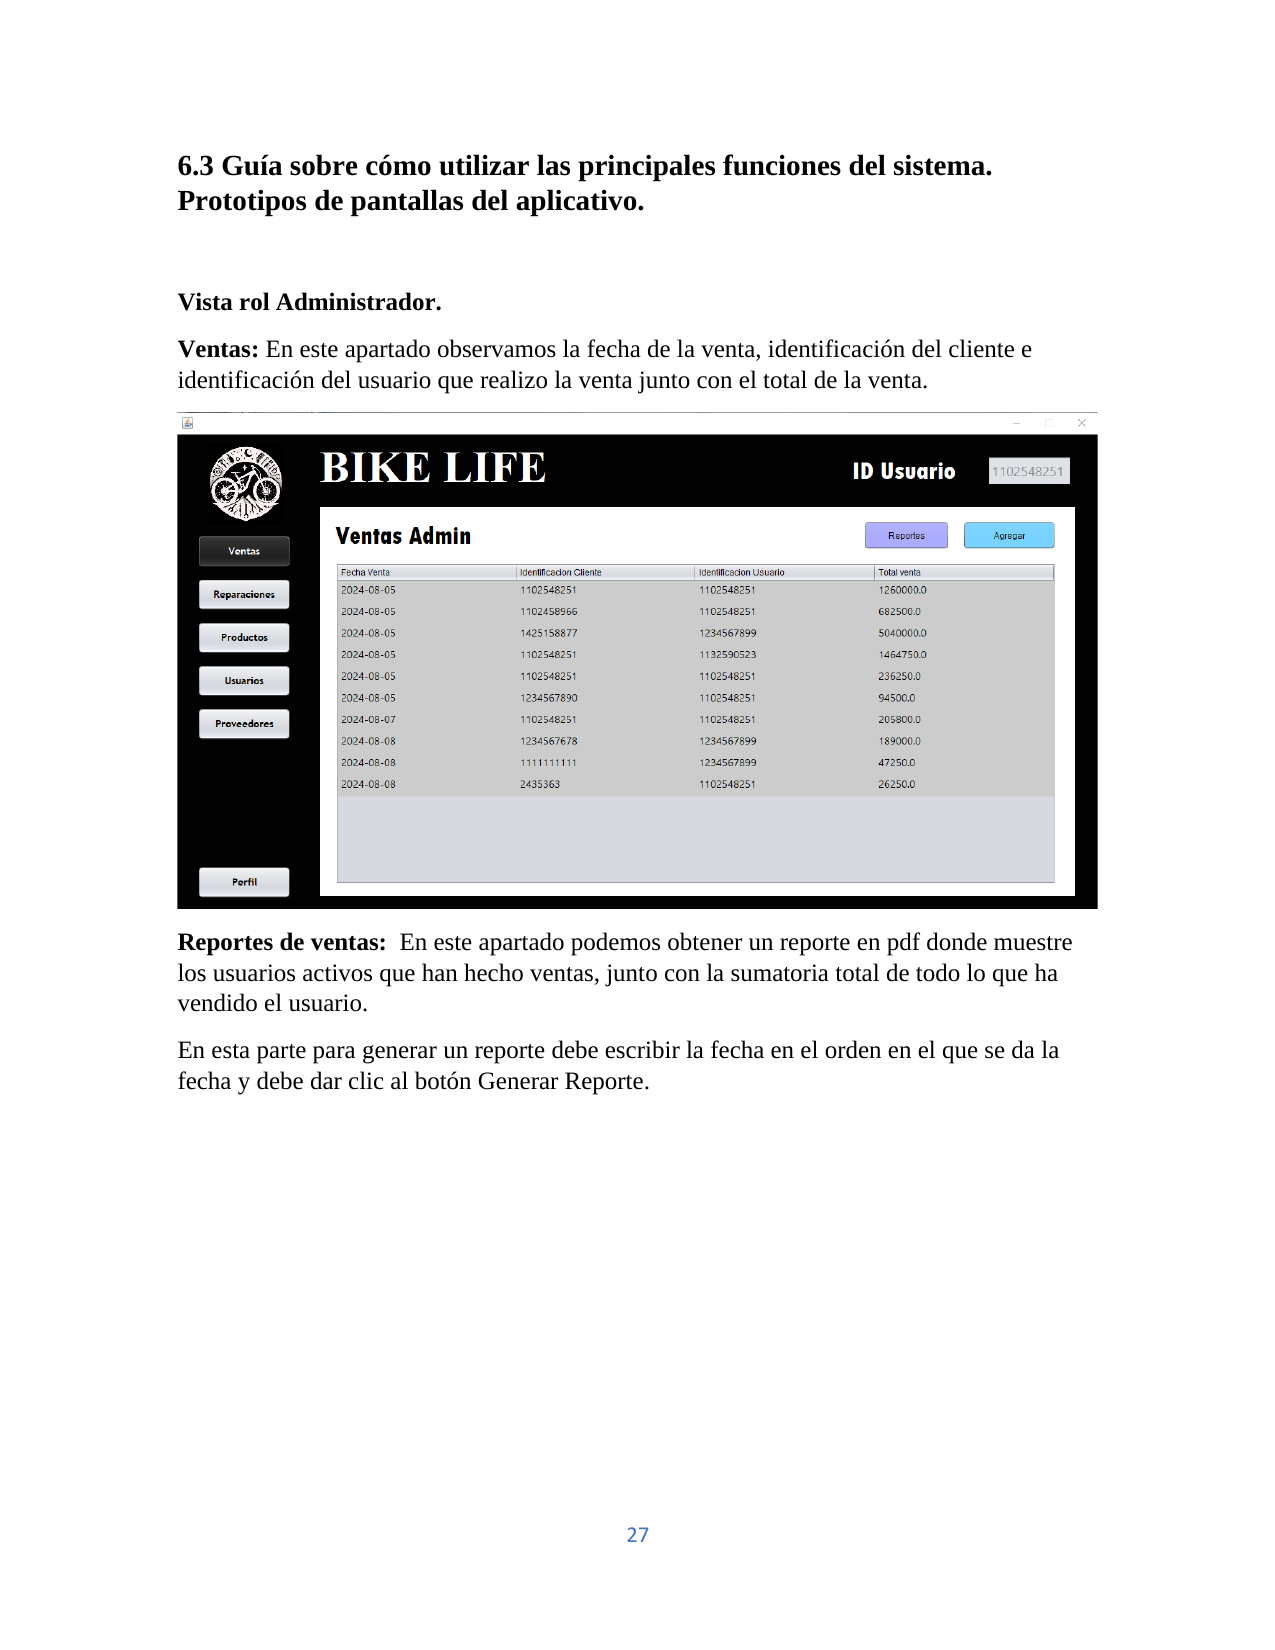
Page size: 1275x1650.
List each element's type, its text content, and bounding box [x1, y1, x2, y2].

text Ventas: En este apartado observamos la fecha de la venta, identificación del cliente e identificación del usuario que realizo la venta junto con el total de la venta. [177, 334, 1098, 394]
text 6.3 Guía sobre cómo utilizar las principales funciones del sistema. Prototipos de pantallas del aplicativo. [177, 148, 1098, 217]
text En esta parte para generar un reporte debe escribir la fecha en el orden en el que se da la fecha y debe dar clic al botón Generar Reporte. [177, 1035, 1098, 1094]
picture [177, 412, 1098, 909]
text Reportes de ventas: En este apartado podemos obtener un reporte en pdf donde muestre los usuarios activos que han hecho ventas, junto con la sumatoria total de todo lo que ha vendido el usuario. [177, 927, 1098, 1017]
text Vista rol Administrador. [177, 287, 1098, 316]
